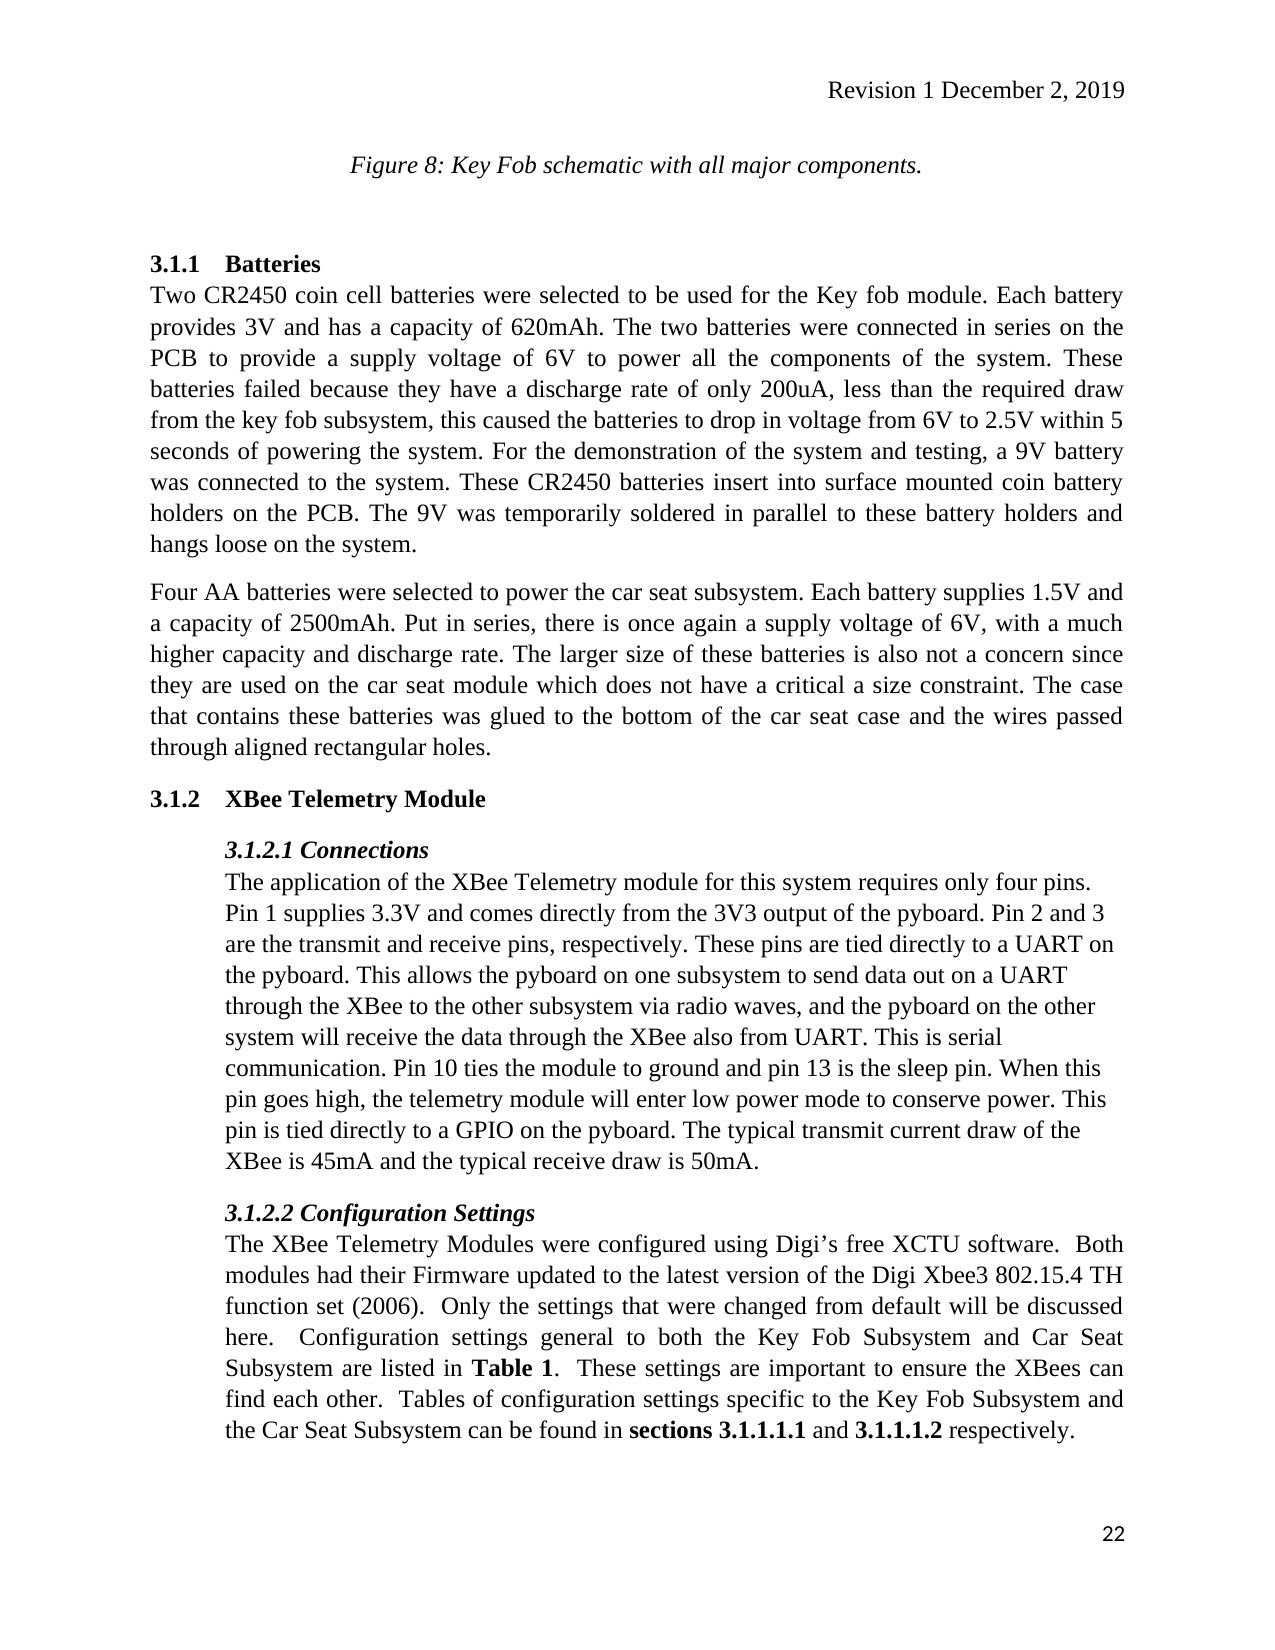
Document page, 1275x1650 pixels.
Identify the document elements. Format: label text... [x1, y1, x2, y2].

text The application of the XBee Telemetry module for this system requires only four pins. Pin 1 supplies 3.3V and comes directly from the 3V3 output of the pyboard. Pin 2 and 3 are the transmit and receive pins, respectively. These pins are tied directly to a UART on the pyboard. This allows the pyboard on one subsystem to send data out on a UART through the XBee to the other subsystem via radio waves, and the pyboard on the other system will receive the data through the XBee also from UART. This is serial communication. Pin 10 ties the module to ground and pin 13 is the sleep pin. When this pin goes high, the telemetry module will enter low power mode to conserve power. This pin is tied directly to a GPIO on the pyboard. The typical transmit current draw of the XBee is 45mA and the typical receive draw is 50mA. [225, 867, 1125, 1175]
subtitle Batteries [150, 249, 1125, 278]
text Figure 8: Key Fob schematic with all major components. [150, 150, 1125, 179]
text Four AA batteries were selected to power the car seat subsystem. Each battery supplies 1.5V and a capacity of 2500mAh. Put in series, there is once again a supply voltage of 6V, with a much higher capacity and discharge rate. The larger size of these batteries is also not a concern since they are used on the car seat module which does not have a critical a size constraint. The case that contains these batteries was glued to the bottom of the car seat case and the wires passed through aligned rectangular holes. [150, 577, 1125, 761]
text Two CR2450 coin cell batteries were selected to be used for the Key fob module. Each battery provides 3V and has a capacity of 620mAh. The two batteries were connected in series on the PCB to provide a supply voltage of 6V to power all the components of the system. These batteries failed because they have a discharge rate of only 200uA, less than the required draw from the key fob subsystem, this caused the batteries to drop in voltage from 6V to 2.5V within 5 seconds of powering the system. For the demonstration of the system and testing, a 9V battery was connected to the system. These CR2450 batteries insert into surface mounted coin battery holders on the PCB. The 9V was temporarily soldered in parallel to these battery holders and hangs loose on the system. [150, 281, 1125, 558]
subtitle XBee Telemetry Module [150, 784, 1125, 812]
subtitle Configuration Settings [225, 1198, 1125, 1227]
subtitle Connections [225, 836, 1125, 864]
text The XBee Telemetry Modules were configured using Digi’s free XCTU software. Both modules had their Firmware updated to the latest version of the Digi Xbee3 802.15.4 TH function set (2006). Only the settings that were changed from default will be discussed here. Configuration settings general to both the Key Fob Subsystem and Car Seat Subsystem are listed in Table 1. These settings are important to ensure the XBees can find each other. Tables of configuration settings specific to the Key Fob Subsystem and the Car Seat Subsystem can be found in sections 3.1.1.1.1 and 3.1.1.1.2 respectively. [225, 1229, 1125, 1444]
